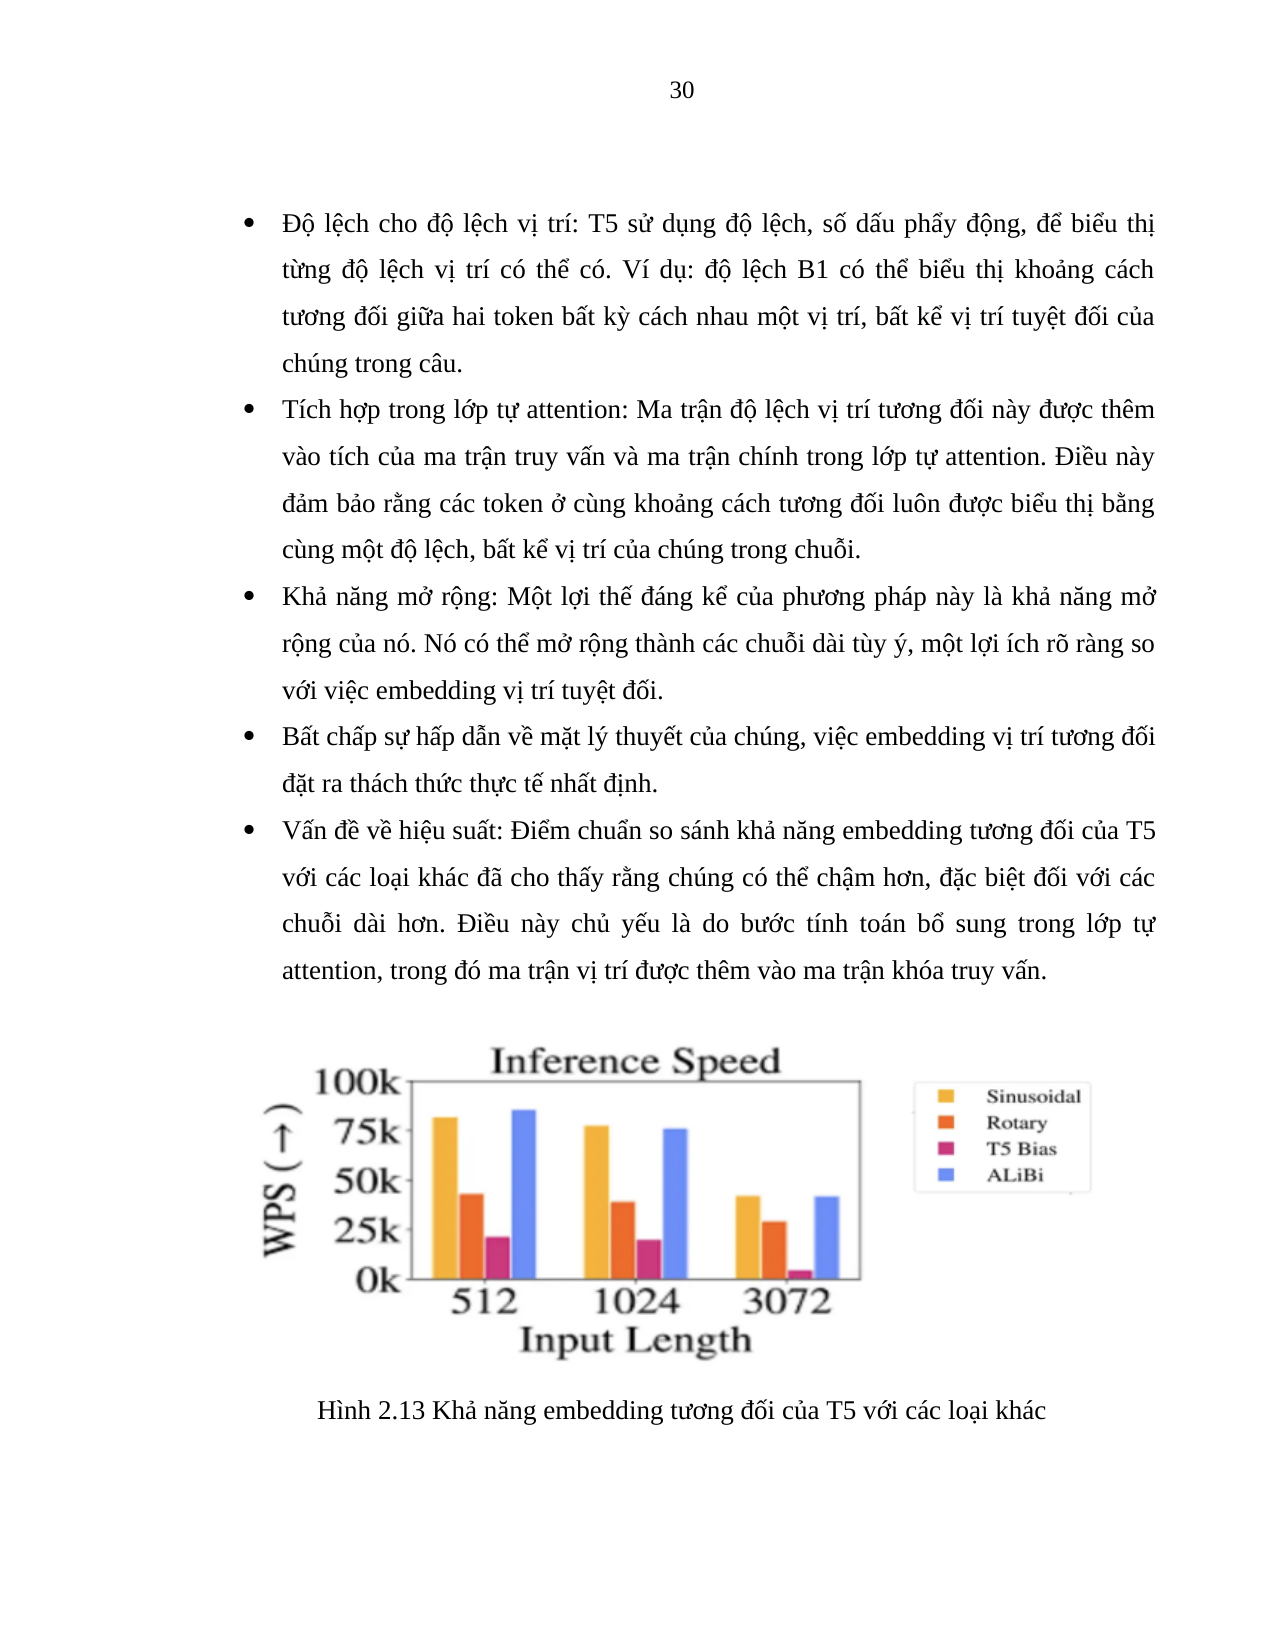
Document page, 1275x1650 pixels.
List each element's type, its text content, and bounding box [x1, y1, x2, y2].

list Khả năng mở rộng: Một lợi thế đáng kể của phương pháp này là khả năng mở rộng của nó. Nó có thể mở rộng thành các chuỗi dài tùy ý, một lợi ích rõ ràng so với việc embedding vị trí tuyệt đối. [244, 580, 1157, 705]
list Bất chấp sự hấp dẫn về mặt lý thuyết của chúng, việc embedding vị trí tương đối đặt ra thách thức thực tế nhất định. [244, 720, 1157, 798]
picture [206, 1000, 1157, 1379]
list Vấn đề về hiệu suất: Điểm chuẩn so sánh khả năng embedding tương đối của T5 với các loại khác đã cho thấy rằng chúng có thể chậm hơn, đặc biệt đối với các chuỗi dài hơn. Điều này chủ yếu là do bước tính toán bổ sung trong lớp tự attention, trong đó ma trận vị trí được thêm vào ma trận khóa truy vấn. [244, 814, 1157, 985]
list Tích hợp trong lớp tự attention: Ma trận độ lệch vị trí tương đối này được thêm vào tích của ma trận truy vấn và ma trận chính trong lớp tự attention. Điều này đảm bảo rằng các token ở cùng khoảng cách tương đối luôn được biểu thị bằng cùng một độ lệch, bất kể vị trí của chúng trong chuỗi. [244, 393, 1157, 565]
list Độ lệch cho độ lệch vị trí: T5 sử dụng độ lệch, số dấu phẩy động, để biểu thị từng độ lệch vị trí có thể có. Ví dụ: độ lệch B1 có thể biểu thị khoảng cách tương đối giữa hai token bất kỳ cách nhau một vị trí, bất kể vị trí tuyệt đối của chúng trong câu. [244, 207, 1157, 378]
